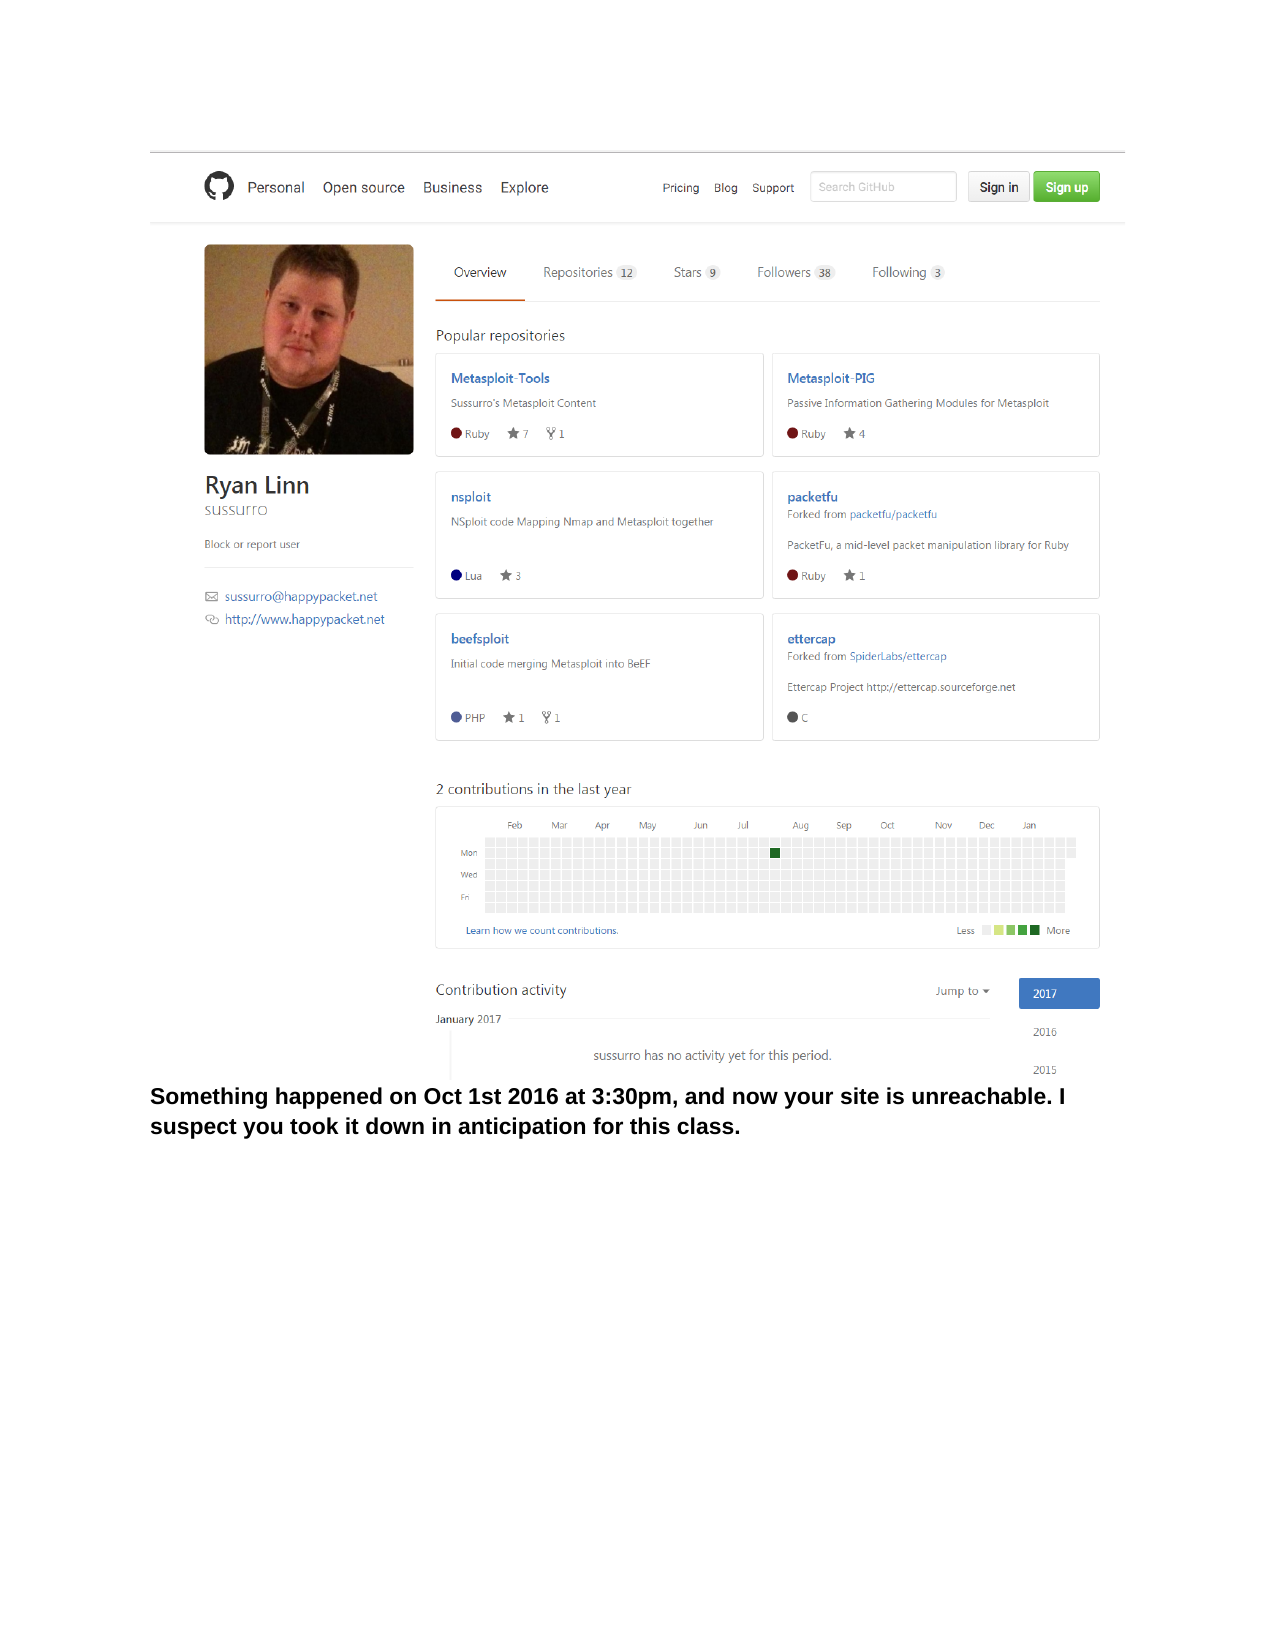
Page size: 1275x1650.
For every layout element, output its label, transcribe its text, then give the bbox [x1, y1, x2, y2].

picture [150, 150, 1125, 1080]
text Something happened on Oct 1st 2016 at 3:30pm, and now your site is unreachable. I suspect you took it down in anticipation for this class. [150, 1083, 1125, 1139]
